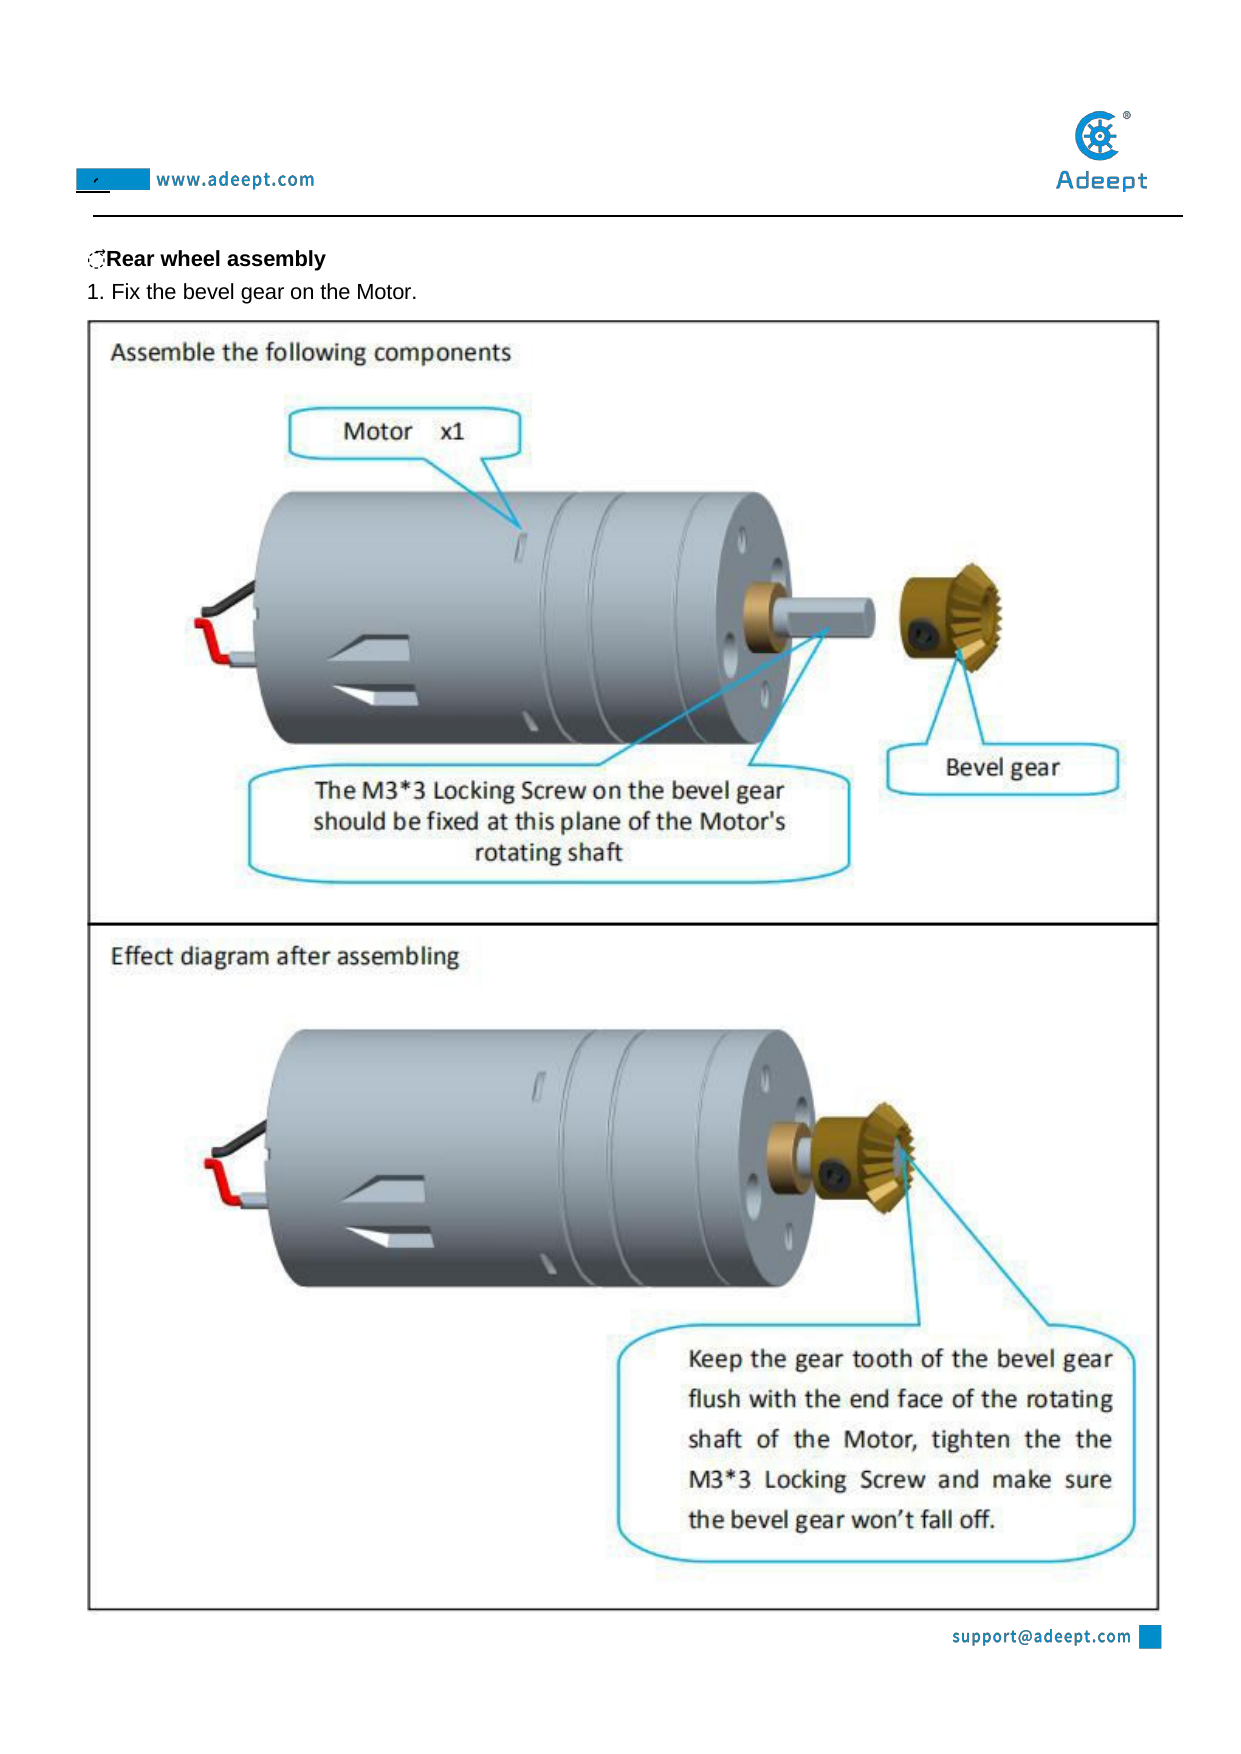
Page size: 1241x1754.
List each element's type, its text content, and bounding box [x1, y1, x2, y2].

picture [87, 319, 1161, 1615]
picture [1056, 111, 1147, 192]
picture [75, 167, 343, 191]
subtitle ⃗Rear wheel assembly [87, 244, 1184, 272]
picture [946, 1625, 1139, 1649]
list Fix the bevel gear on the Motor. [87, 279, 1184, 304]
